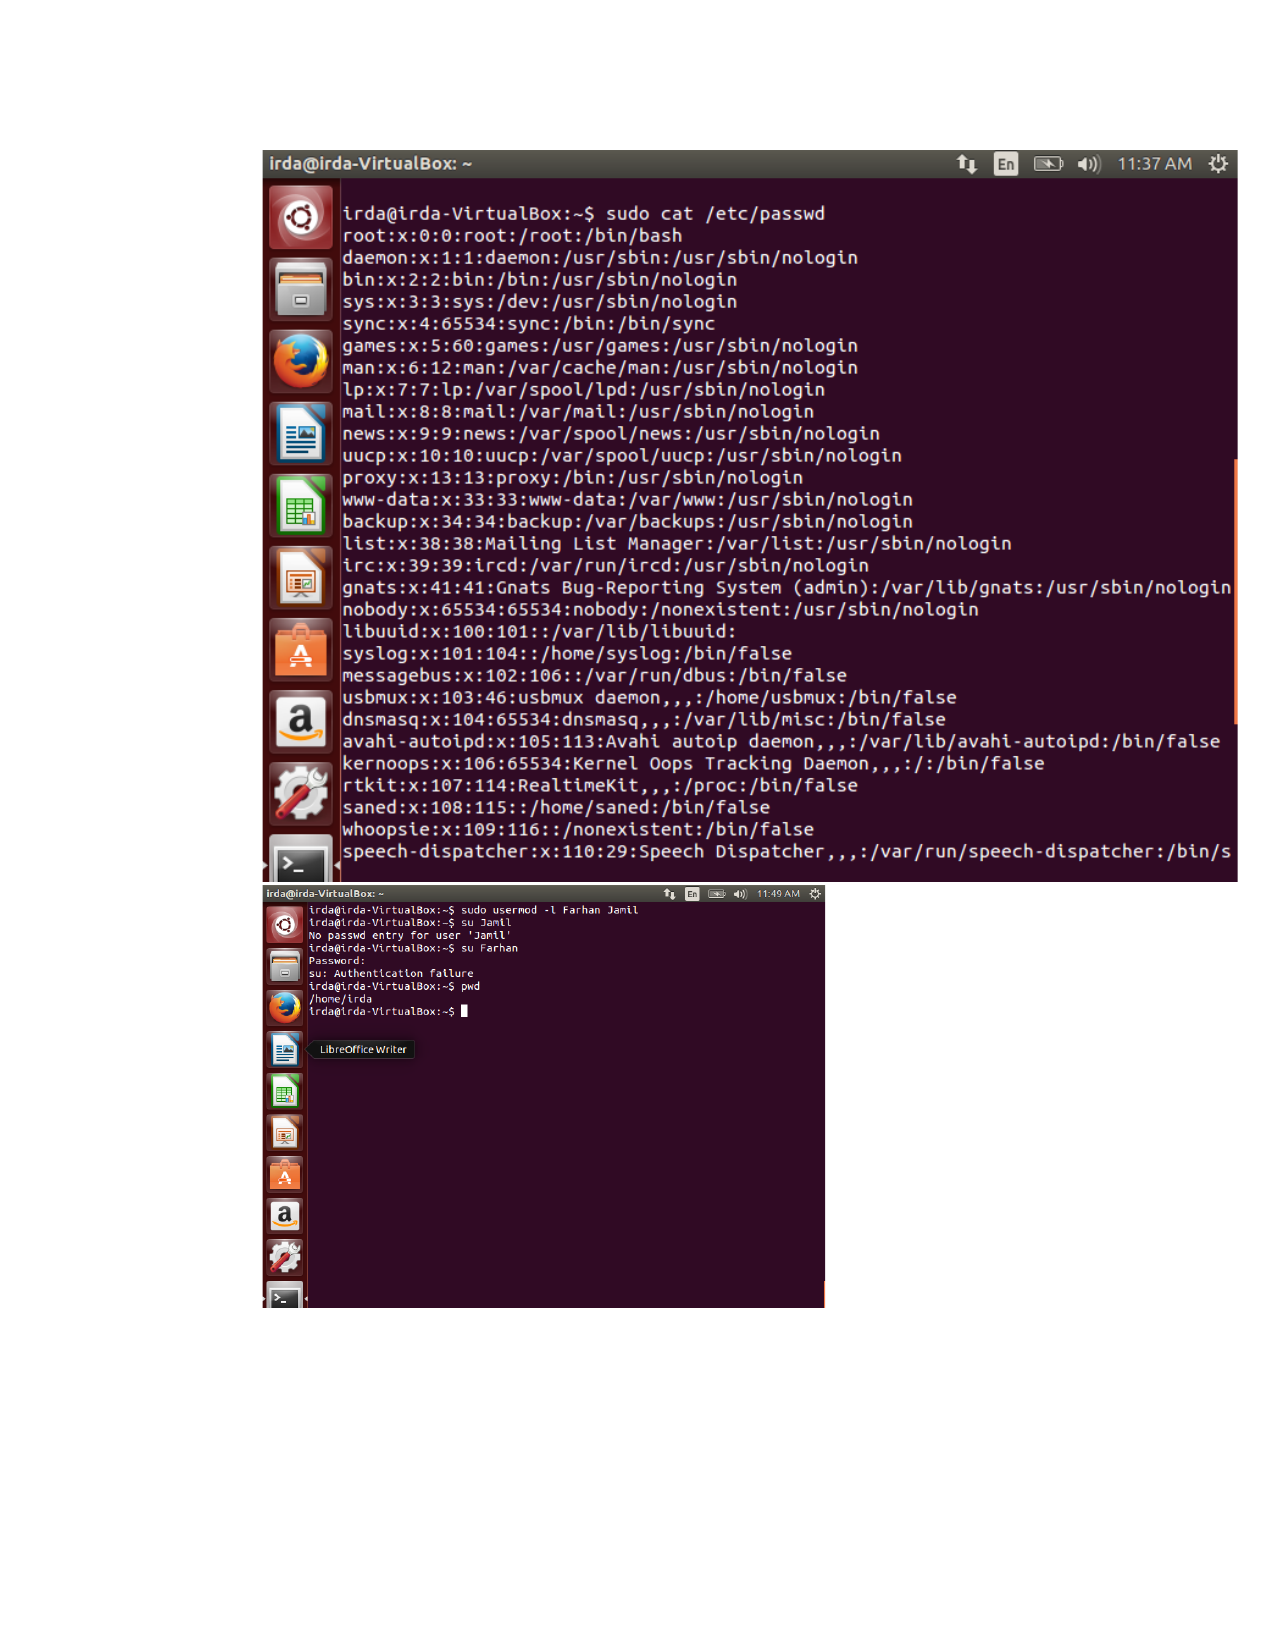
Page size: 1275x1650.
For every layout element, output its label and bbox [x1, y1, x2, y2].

picture [262, 150, 1238, 882]
picture [262, 885, 826, 1308]
